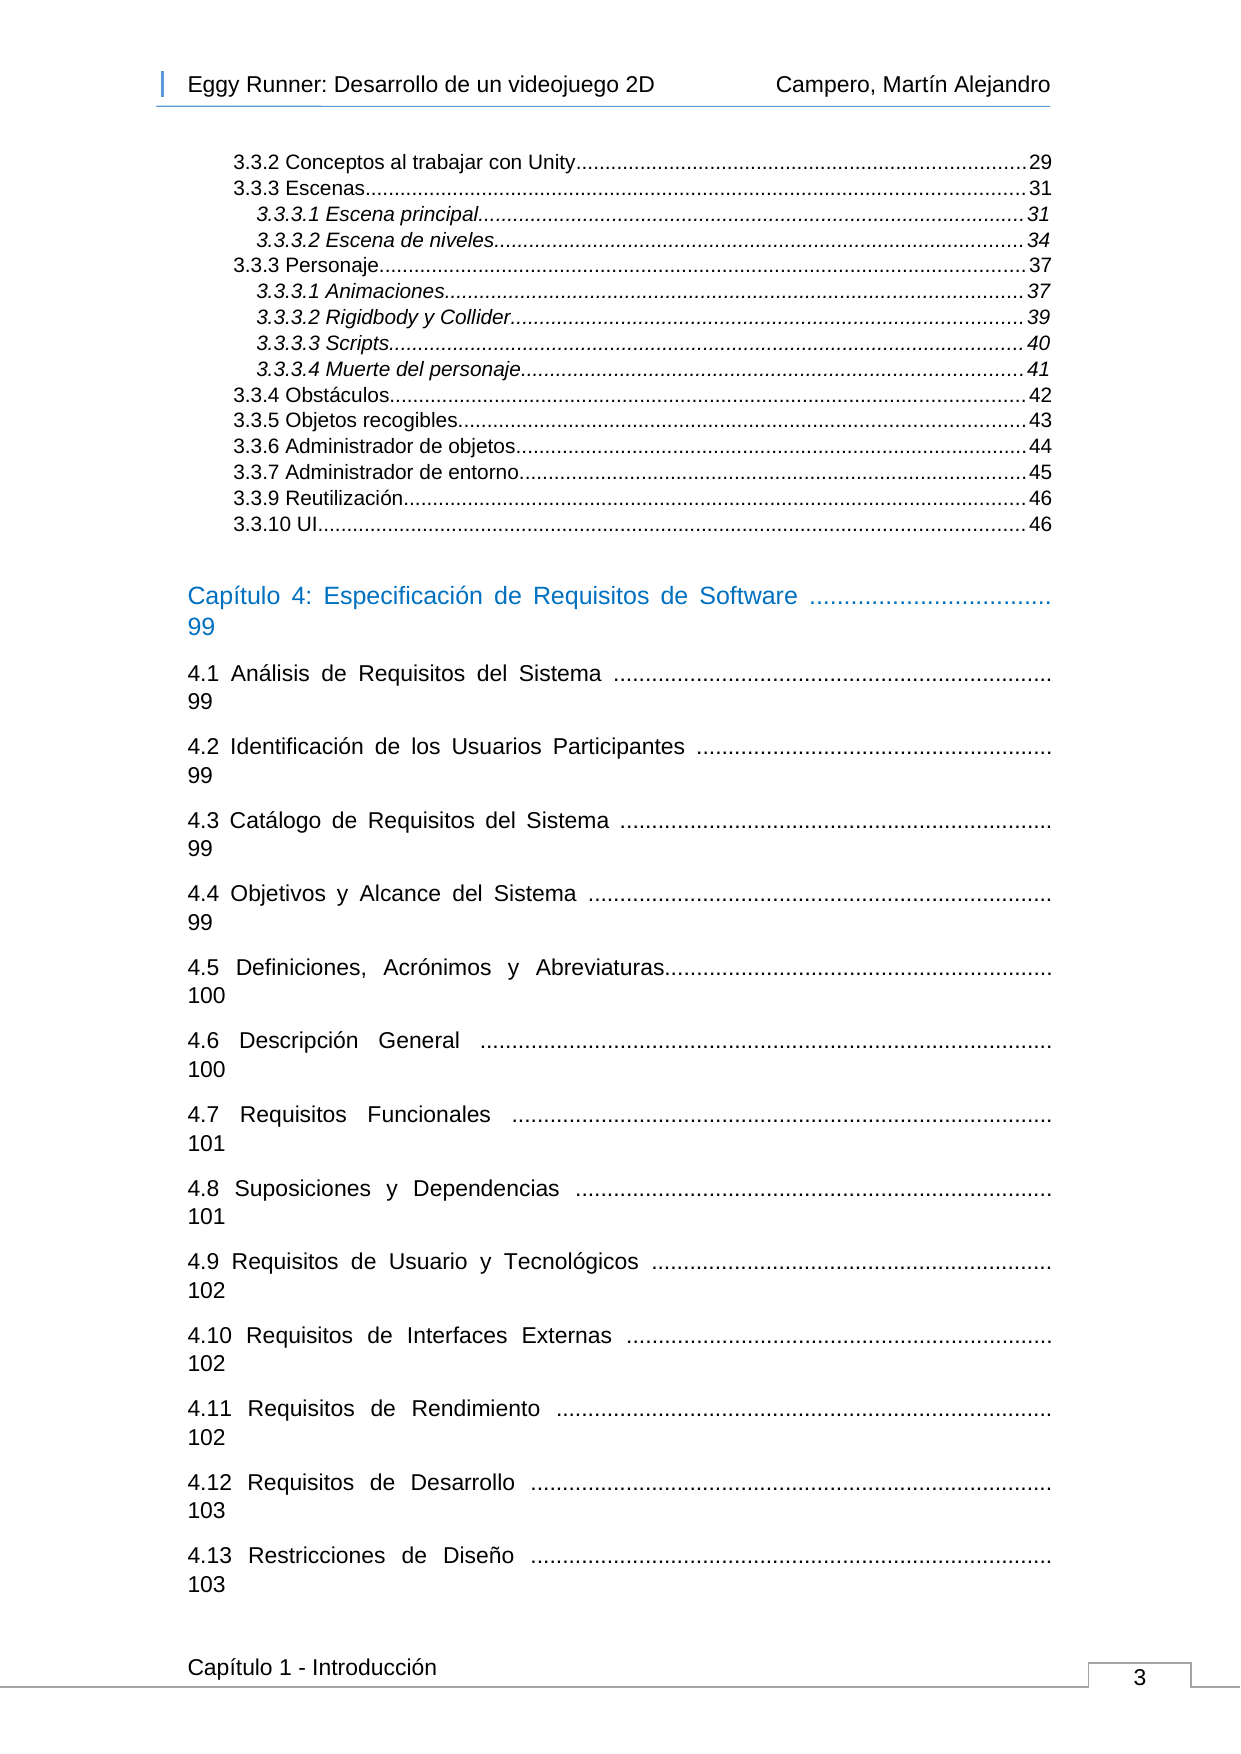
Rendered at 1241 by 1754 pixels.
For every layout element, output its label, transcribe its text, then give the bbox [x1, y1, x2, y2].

text 4.5 Definiciones, Acrónimos y Abreviaturas............................................................. 100 [187, 954, 1053, 1009]
text 4.11 Requisitos de Rendimiento .............................................................................. 102 [187, 1395, 1053, 1450]
text 4.13 Restricciones de Diseño .................................................................................. 103 [187, 1542, 1053, 1597]
text 4.8 Suposiciones y Dependencias ........................................................................... 101 [187, 1174, 1053, 1229]
text 4.7 Requisitos Funcionales ..................................................................................... 101 [187, 1101, 1053, 1156]
text 4.4 Objetivos y Alcance del Sistema ......................................................................... 99 [187, 880, 1053, 935]
text 4.2 Identificación de los Usuarios Participantes ........................................................ 99 [187, 733, 1053, 788]
text 4.3 Catálogo de Requisitos del Sistema .................................................................... 99 [187, 807, 1053, 862]
text 4.1 Análisis de Requisitos del Sistema ..................................................................... 99 [187, 660, 1053, 714]
text 4.9 Requisitos de Usuario y Tecnológicos ............................................................... 102 [187, 1248, 1053, 1303]
text Capítulo 4: Especificación de Requisitos de Software ................................... 99 [187, 581, 1053, 641]
text 4.10 Requisitos de Interfaces Externas ................................................................... 102 [187, 1322, 1053, 1376]
text 4.12 Requisitos de Desarrollo .................................................................................. 103 [187, 1469, 1053, 1523]
text 4.6 Descripción General .......................................................................................... 100 [187, 1027, 1053, 1082]
